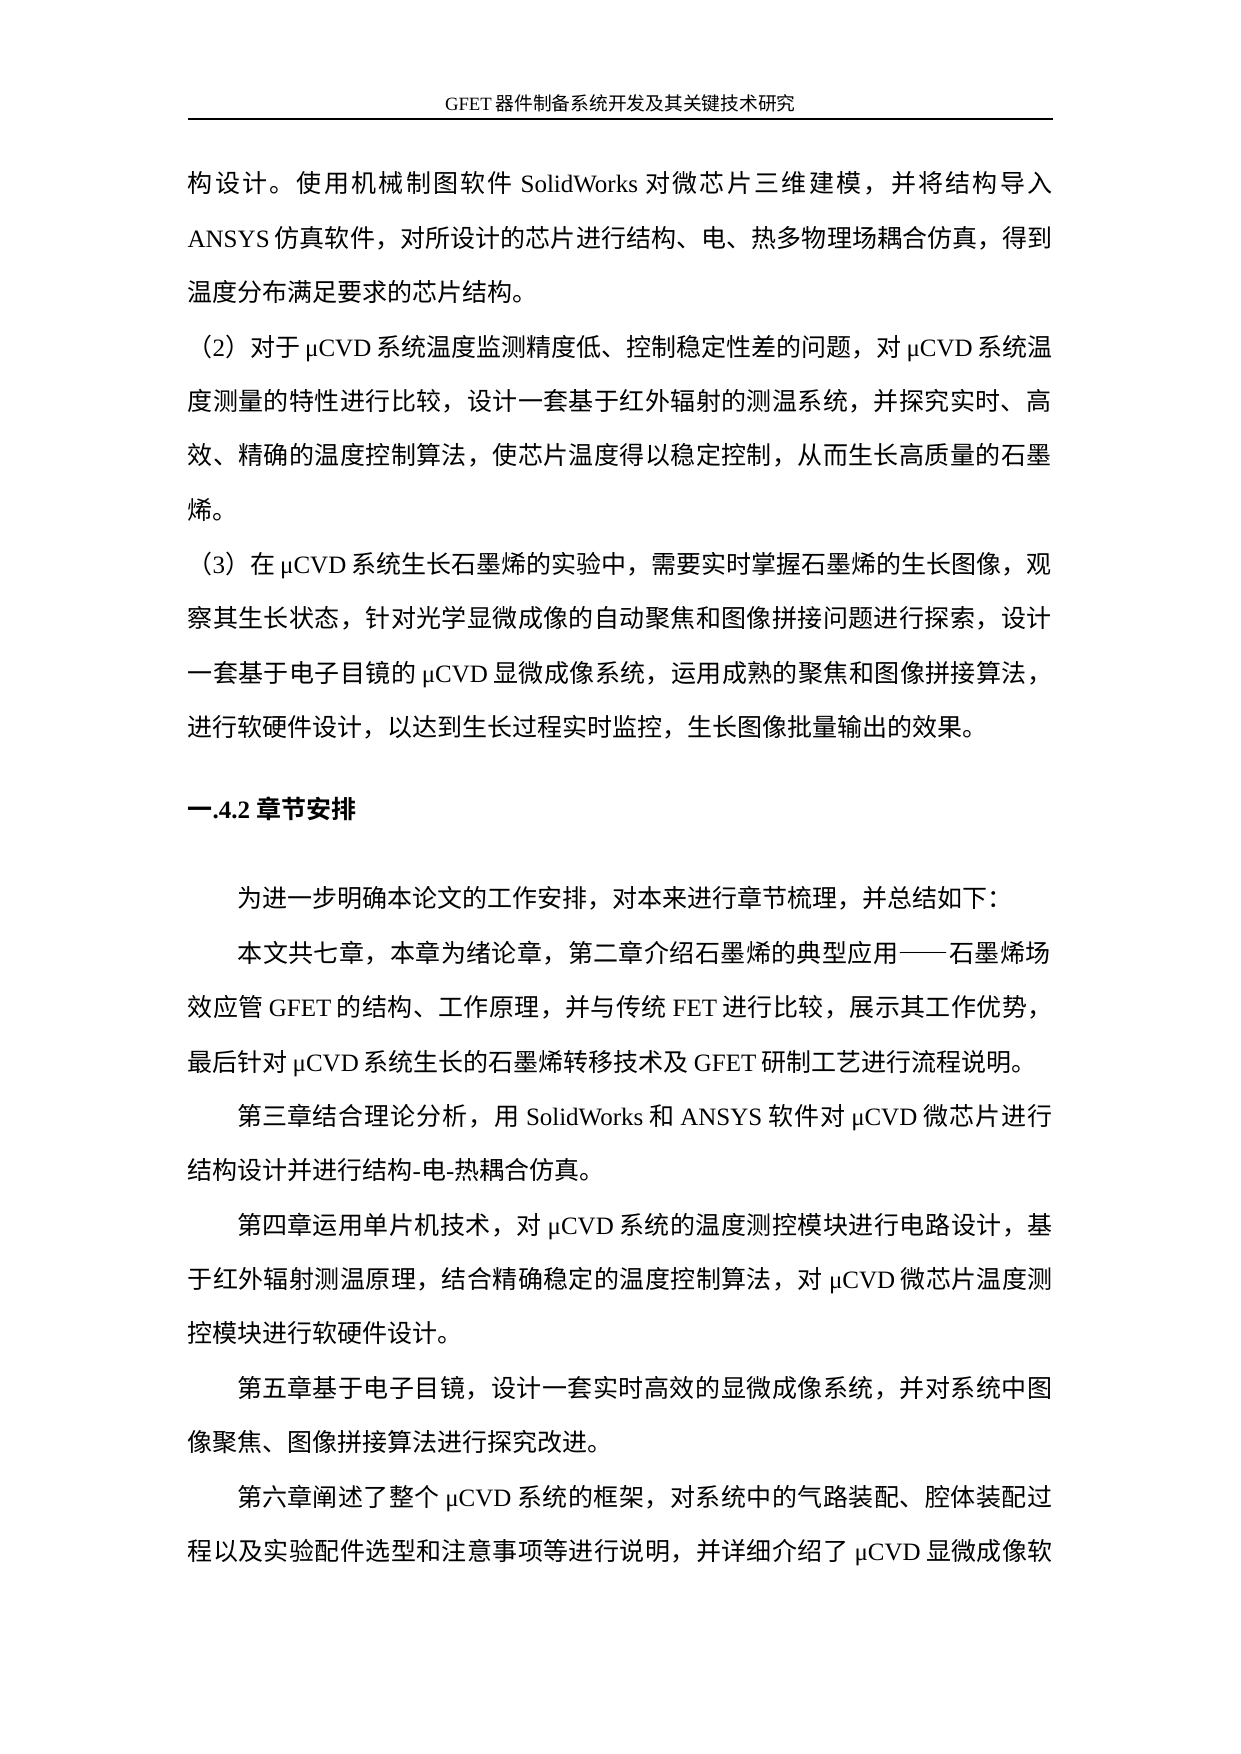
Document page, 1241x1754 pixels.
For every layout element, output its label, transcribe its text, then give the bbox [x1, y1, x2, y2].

subtitle 章节安排 [187, 789, 1053, 825]
list 在μCVD系统生长石墨烯的实验中，需要实时掌握石墨烯的生长图像，观察其生长状态，针对光学显微成像的自动聚焦和图像拼接问题进行探索，设计一套基于电子目镜的μCVD显微成像系统，运用成熟的聚焦和图像拼接算法，进行软硬件设计，以达到生长过程实时监控，生长图像批量输出的效果。 [187, 544, 1053, 744]
text 为进一步明确本论文的工作安排，对本来进行章节梳理，并总结如下： [187, 879, 1053, 915]
list 结合理论分析，用SolidWorks和ANSYS软件对μCVD微芯片进行结构设计并进行结构-电-热耦合仿真。 [187, 1096, 1053, 1187]
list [187, 164, 1053, 309]
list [187, 1477, 1053, 1568]
list 基于电子目镜，设计一套实时高效的显微成像系统，并对系统中图像聚焦、图像拼接算法进行探究改进。 [187, 1368, 1053, 1459]
text 本文共七章，本章为绪论章，第二章介绍石墨烯的典型应用——石墨烯场效应管GFET的结构、工作原理，并与传统FET进行比较，展示其工作优势，最后针对μCVD系统生长的石墨烯转移技术及GFET研制工艺进行流程说明。 [187, 933, 1053, 1078]
list 运用单片机技术，对μCVD系统的温度测控模块进行电路设计，基于红外辐射测温原理，结合精确稳定的温度控制算法，对μCVD微芯片温度测控模块进行软硬件设计。 [187, 1205, 1053, 1350]
list 对于μCVD系统温度监测精度低、控制稳定性差的问题，对μCVD系统温度测量的特性进行比较，设计一套基于红外辐射的测温系统，并探究实时、高效、精确的温度控制算法，使芯片温度得以稳定控制，从而生长高质量的石墨烯。 [187, 327, 1053, 526]
